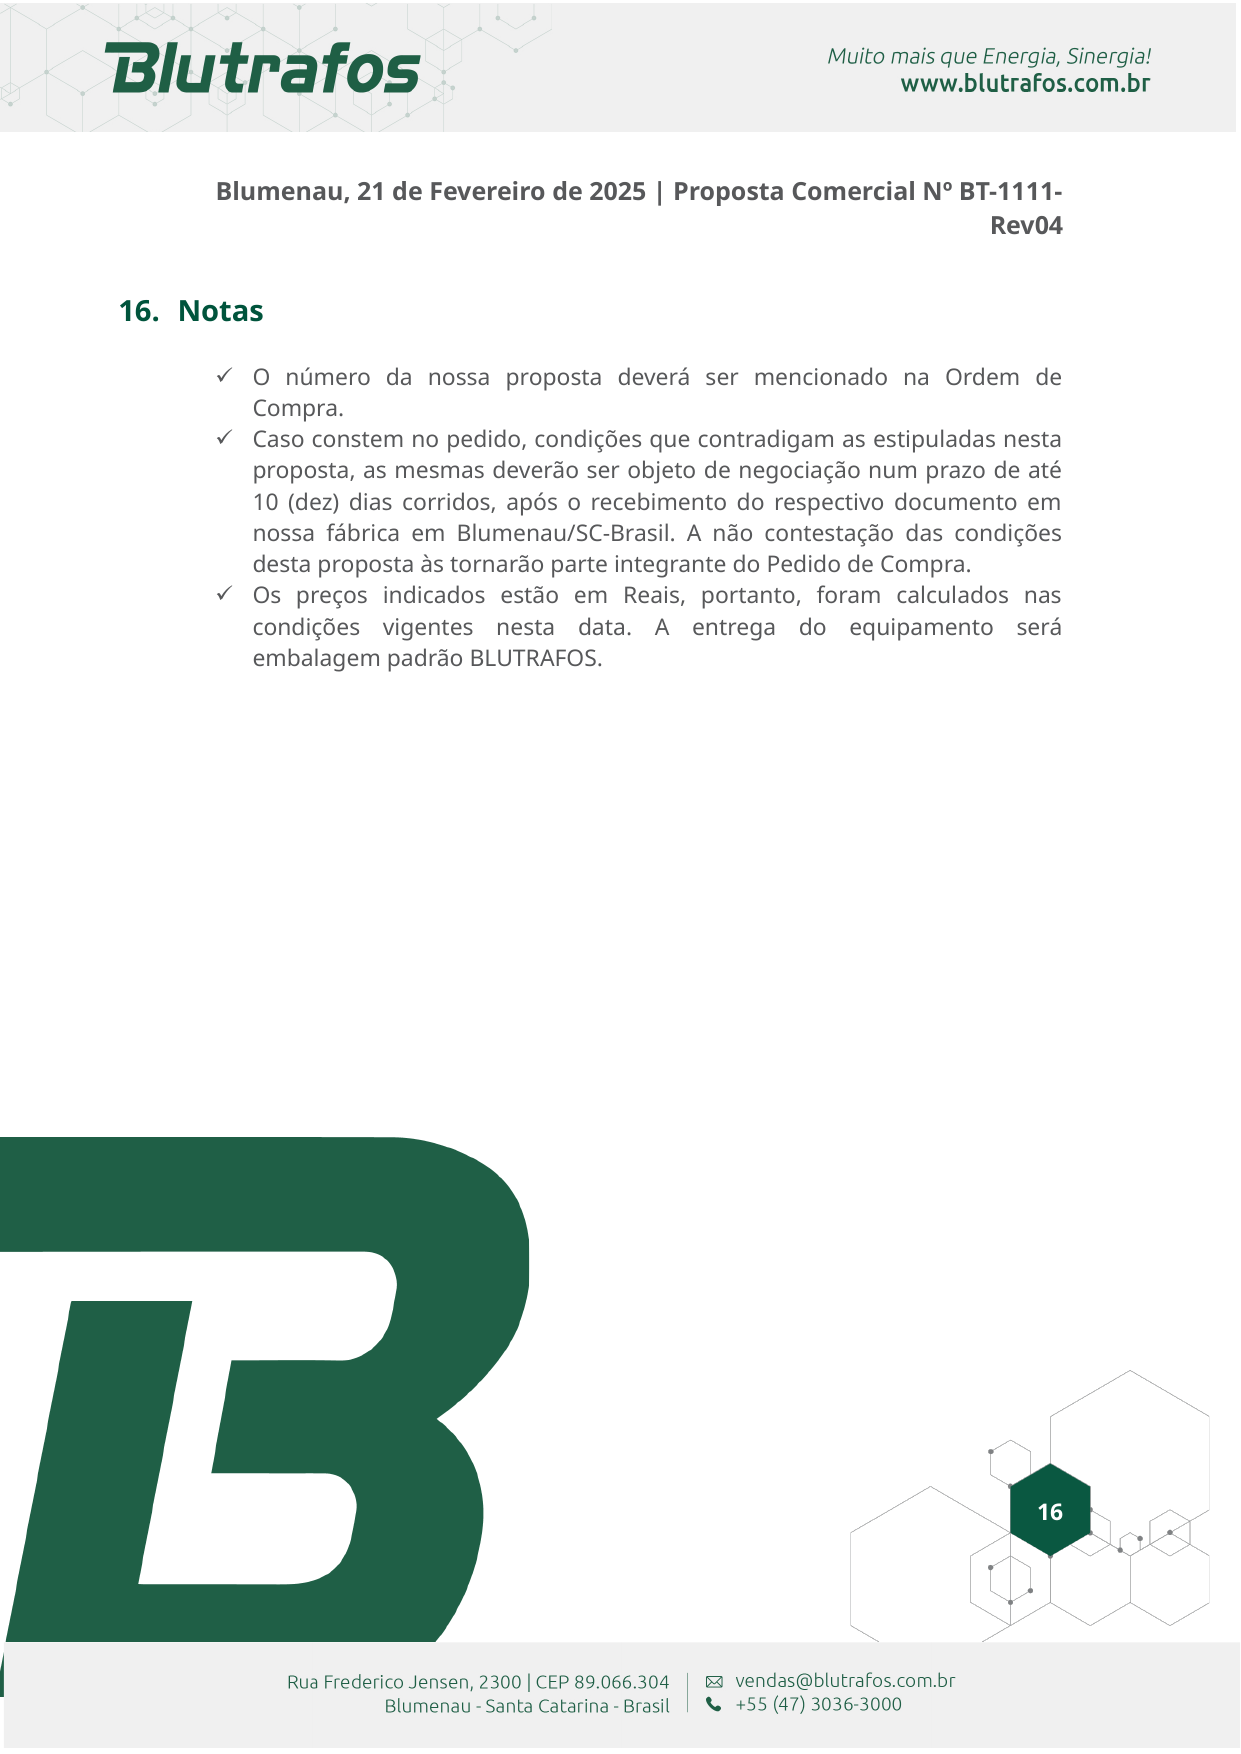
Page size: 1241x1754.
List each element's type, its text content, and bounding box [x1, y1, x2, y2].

picture [0, 1137, 1241, 1748]
list Caso constem no pedido, condições que contradigam as estipuladas nesta proposta, as mesmas deverão ser objeto de negociação num prazo de até 10 (dez) dias corridos, após o recebimento do respectivo documento em nossa fábrica em Blumenau/SC-Brasil. A não contestação das condições desta proposta às tornarão parte integrante do Pedido de Compra. [215, 423, 1063, 579]
subtitle Notas [74, 290, 1063, 329]
list Os preços indicados estão em Reais, portanto, foram calculados nas condições vigentes nesta data. A entrega do equipamento será embalagem padrão BLUTRAFOS. [215, 579, 1063, 673]
list O número da nossa proposta deverá ser mencionado na Ordem de Compra. [215, 361, 1063, 423]
picture [0, 3, 1236, 132]
